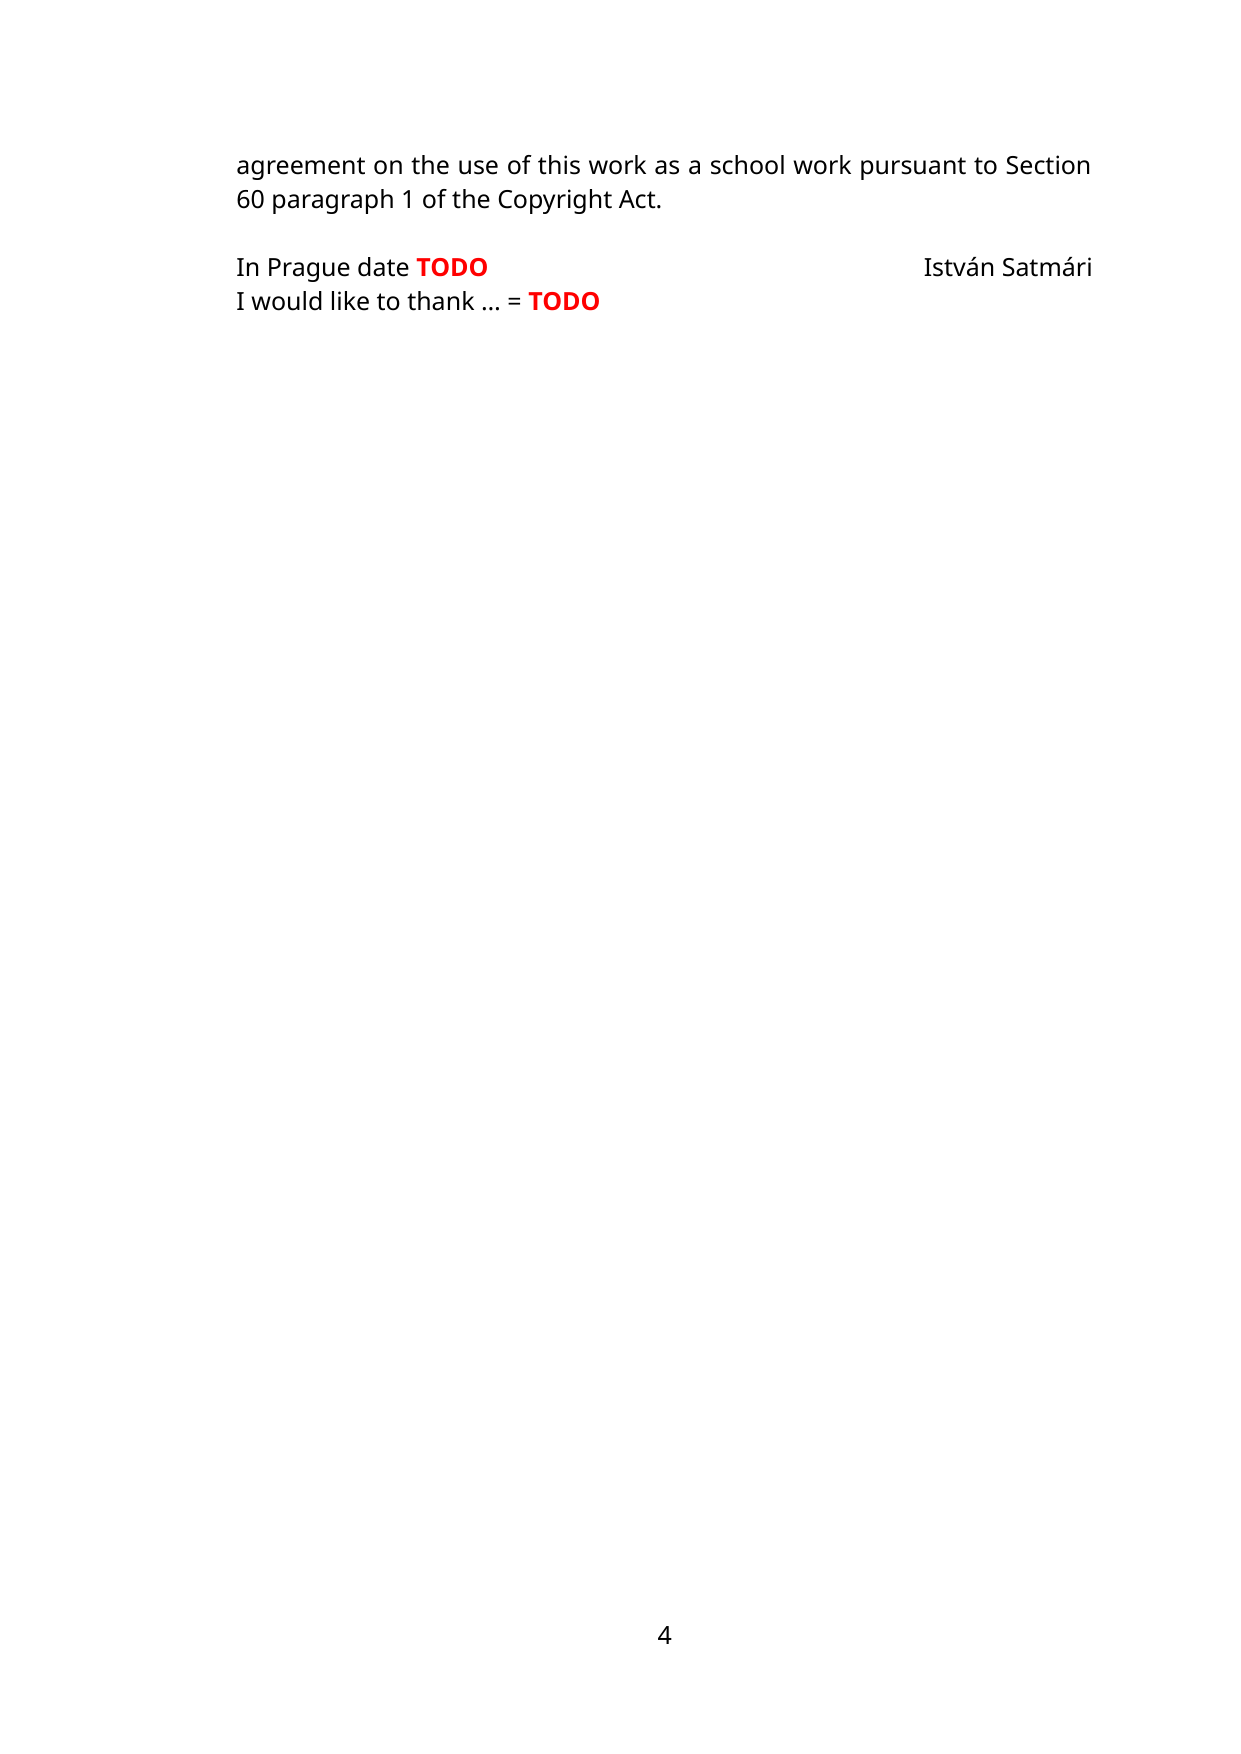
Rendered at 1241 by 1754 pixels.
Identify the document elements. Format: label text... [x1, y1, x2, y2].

text I would like to thank … = TODO [236, 284, 1092, 318]
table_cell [225, 148, 1104, 284]
